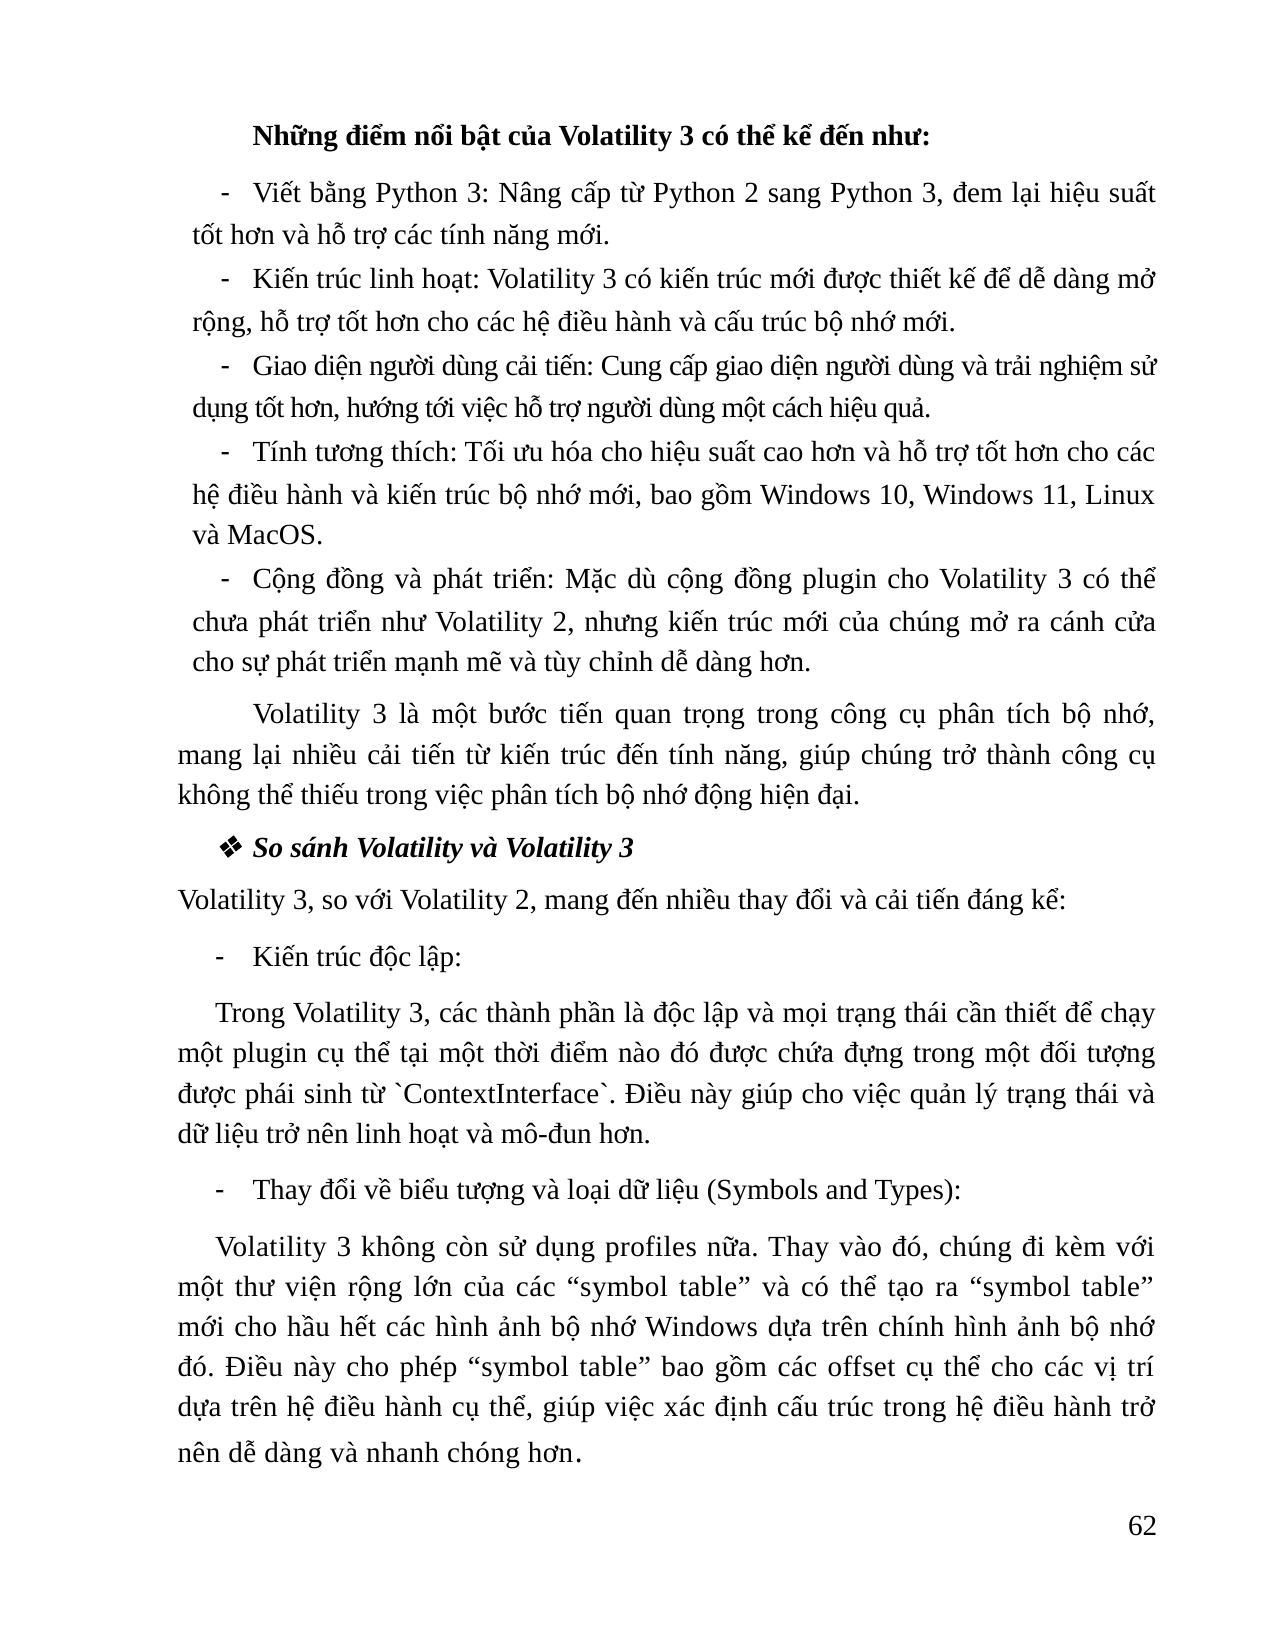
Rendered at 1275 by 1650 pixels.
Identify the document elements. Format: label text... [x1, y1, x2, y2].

list Tính tương thích: Tối ưu hóa cho hiệu suất cao hơn và hỗ trợ tốt hơn cho các hệ điều hành và kiến trúc bộ nhớ mới, bao gồm Windows 10, Windows 11, Linux và MacOS. [192, 431, 1157, 551]
list Viết bằng Python 3: Nâng cấp từ Python 2 sang Python 3, đem lại hiệu suất tốt hơn và hỗ trợ các tính năng mới. [192, 171, 1157, 251]
text Những điểm nổi bật của Volatility 3 có thể kể đến như: [177, 118, 1157, 152]
text Volatility 3 không còn sử dụng profiles nữa. Thay vào đó, chúng đi kèm với một thư viện rộng lớn của các “symbol table” và có thể tạo ra “symbol table” mới cho hầu hết các hình ảnh bộ nhớ Windows dựa trên chính hình ảnh bộ nhớ đó. Điều này cho phép “symbol table” bao gồm các offset cụ thể cho các vị trí dựa trên hệ điều hành cụ thể, giúp việc xác định cấu trúc trong hệ điều hành trở nên dễ dàng và nhanh chóng hơn. [177, 1229, 1157, 1471]
list Thay đổi về biểu tượng và loại dữ liệu (Symbols and Types): [215, 1169, 1157, 1208]
text Volatility 3, so với Volatility 2, mang đến nhiều thay đổi và cải tiến đáng kể: [177, 882, 1157, 916]
list Giao diện người dùng cải tiến: Cung cấp giao diện người dùng và trải nghiệm sử dụng tốt hơn, hướng tới việc hỗ trợ người dùng một cách hiệu quả. [192, 344, 1157, 424]
list Kiến trúc linh hoạt: Volatility 3 có kiến trúc mới được thiết kế để dễ dàng mở rộng, hỗ trợ tốt hơn cho các hệ điều hành và cấu trúc bộ nhớ mới. [192, 257, 1157, 337]
list Cộng đồng và phát triển: Mặc dù cộng đồng plugin cho Volatility 3 có thể chưa phát triển như Volatility 2, nhưng kiến trúc mới của chúng mở ra cánh cửa cho sự phát triển mạnh mẽ và tùy chỉnh dễ dàng hơn. [192, 557, 1157, 677]
list So sánh Volatility và Volatility 3 [215, 830, 1157, 863]
text Trong Volatility 3, các thành phần là độc lập và mọi trạng thái cần thiết để chạy một plugin cụ thể tại một thời điểm nào đó được chứa đựng trong một đối tượng được phái sinh từ `ContextInterface`. Điều này giúp cho việc quản lý trạng thái và dữ liệu trở nên linh hoạt và mô-đun hơn. [177, 995, 1157, 1149]
list Kiến trúc độc lập: [215, 935, 1157, 975]
text Volatility 3 là một bước tiến quan trọng trong công cụ phân tích bộ nhớ, mang lại nhiều cải tiến từ kiến trúc đến tính năng, giúp chúng trở thành công cụ không thể thiếu trong việc phân tích bộ nhớ động hiện đại. [177, 697, 1157, 811]
